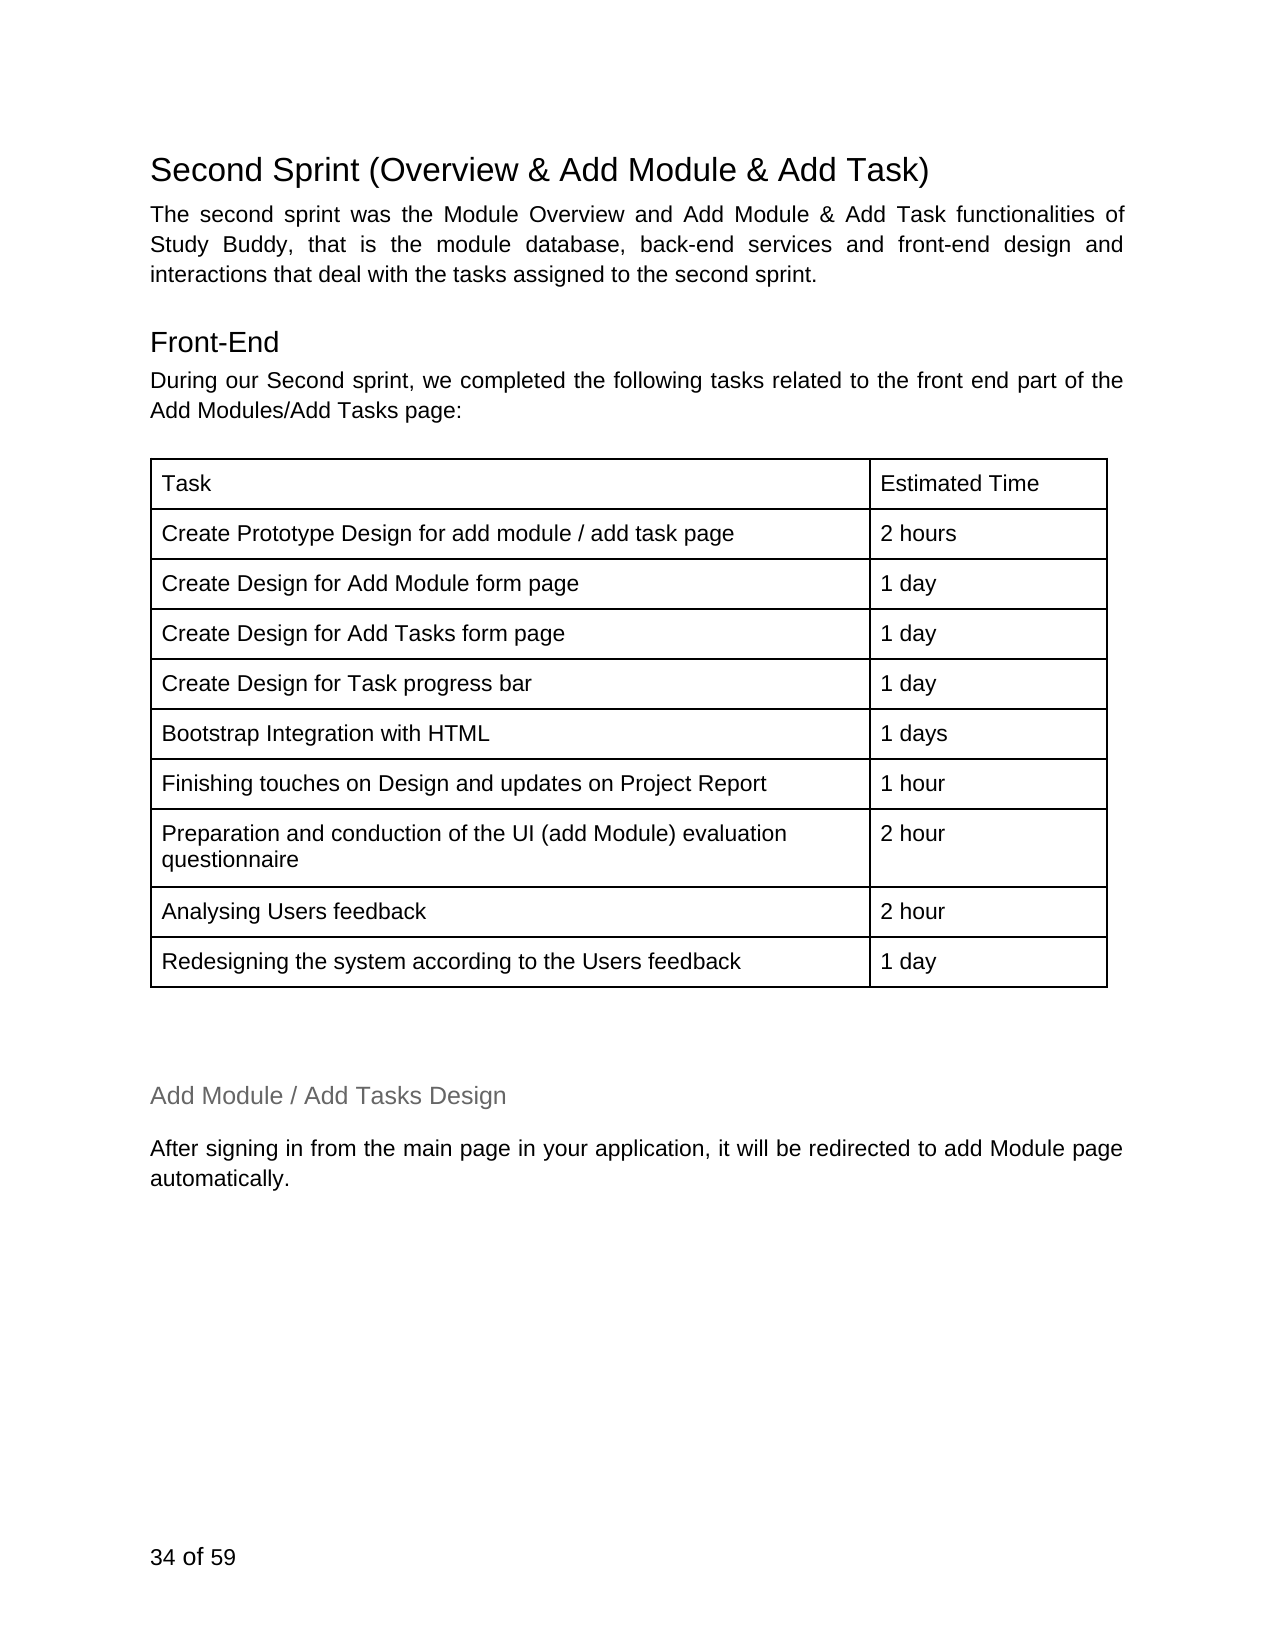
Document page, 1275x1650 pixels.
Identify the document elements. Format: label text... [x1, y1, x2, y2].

table_cell 1 day [871, 610, 1106, 657]
table_cell Bootstrap Integration with HTML [152, 710, 869, 757]
subtitle Second Sprint (Overview & Add Module & Add Task) [150, 150, 1125, 188]
table_cell 1 day [871, 938, 1106, 986]
table_cell 1 hour [871, 760, 1106, 807]
table_cell Redesigning the system according to the Users feedback [152, 938, 869, 986]
text During our Second sprint, we completed the following tasks related to the front end part of the Add Modules/Add Tasks page: [150, 367, 1125, 423]
text After signing in from the main page in your application, it will be redirected to add Module page automatically. [150, 1134, 1125, 1191]
text The second sprint was the Module Overview and Add Module & Add Task functionalities of Study Buddy, that is the module database, back-end services and front-end design and interactions that deal with the tasks assigned to the second sprint. [150, 201, 1125, 288]
table_cell 2 hour [871, 810, 1106, 886]
table_cell 1 days [871, 710, 1106, 757]
table_cell 1 day [871, 660, 1106, 707]
table_cell 2 hour [871, 888, 1106, 936]
subtitle Front-End [150, 325, 1125, 358]
table_header Task [152, 460, 869, 507]
table_cell 2 hours [871, 510, 1106, 557]
subtitle Add Module / Add Tasks Design [150, 1081, 1125, 1109]
table_cell Create Design for Add Tasks form page [152, 610, 869, 657]
table_header Estimated Time [871, 460, 1106, 507]
table_cell Analysing Users feedback [152, 888, 869, 936]
table_cell Preparation and conduction of the UI (add Module) evaluation questionnaire [152, 810, 869, 886]
table_cell 1 day [871, 560, 1106, 607]
table_cell Create Prototype Design for add module / add task page [152, 510, 869, 557]
table_cell Create Design for Add Module form page [152, 560, 869, 607]
table_cell Finishing touches on Design and updates on Project Report [152, 760, 869, 807]
table_cell Create Design for Task progress bar [152, 660, 869, 707]
